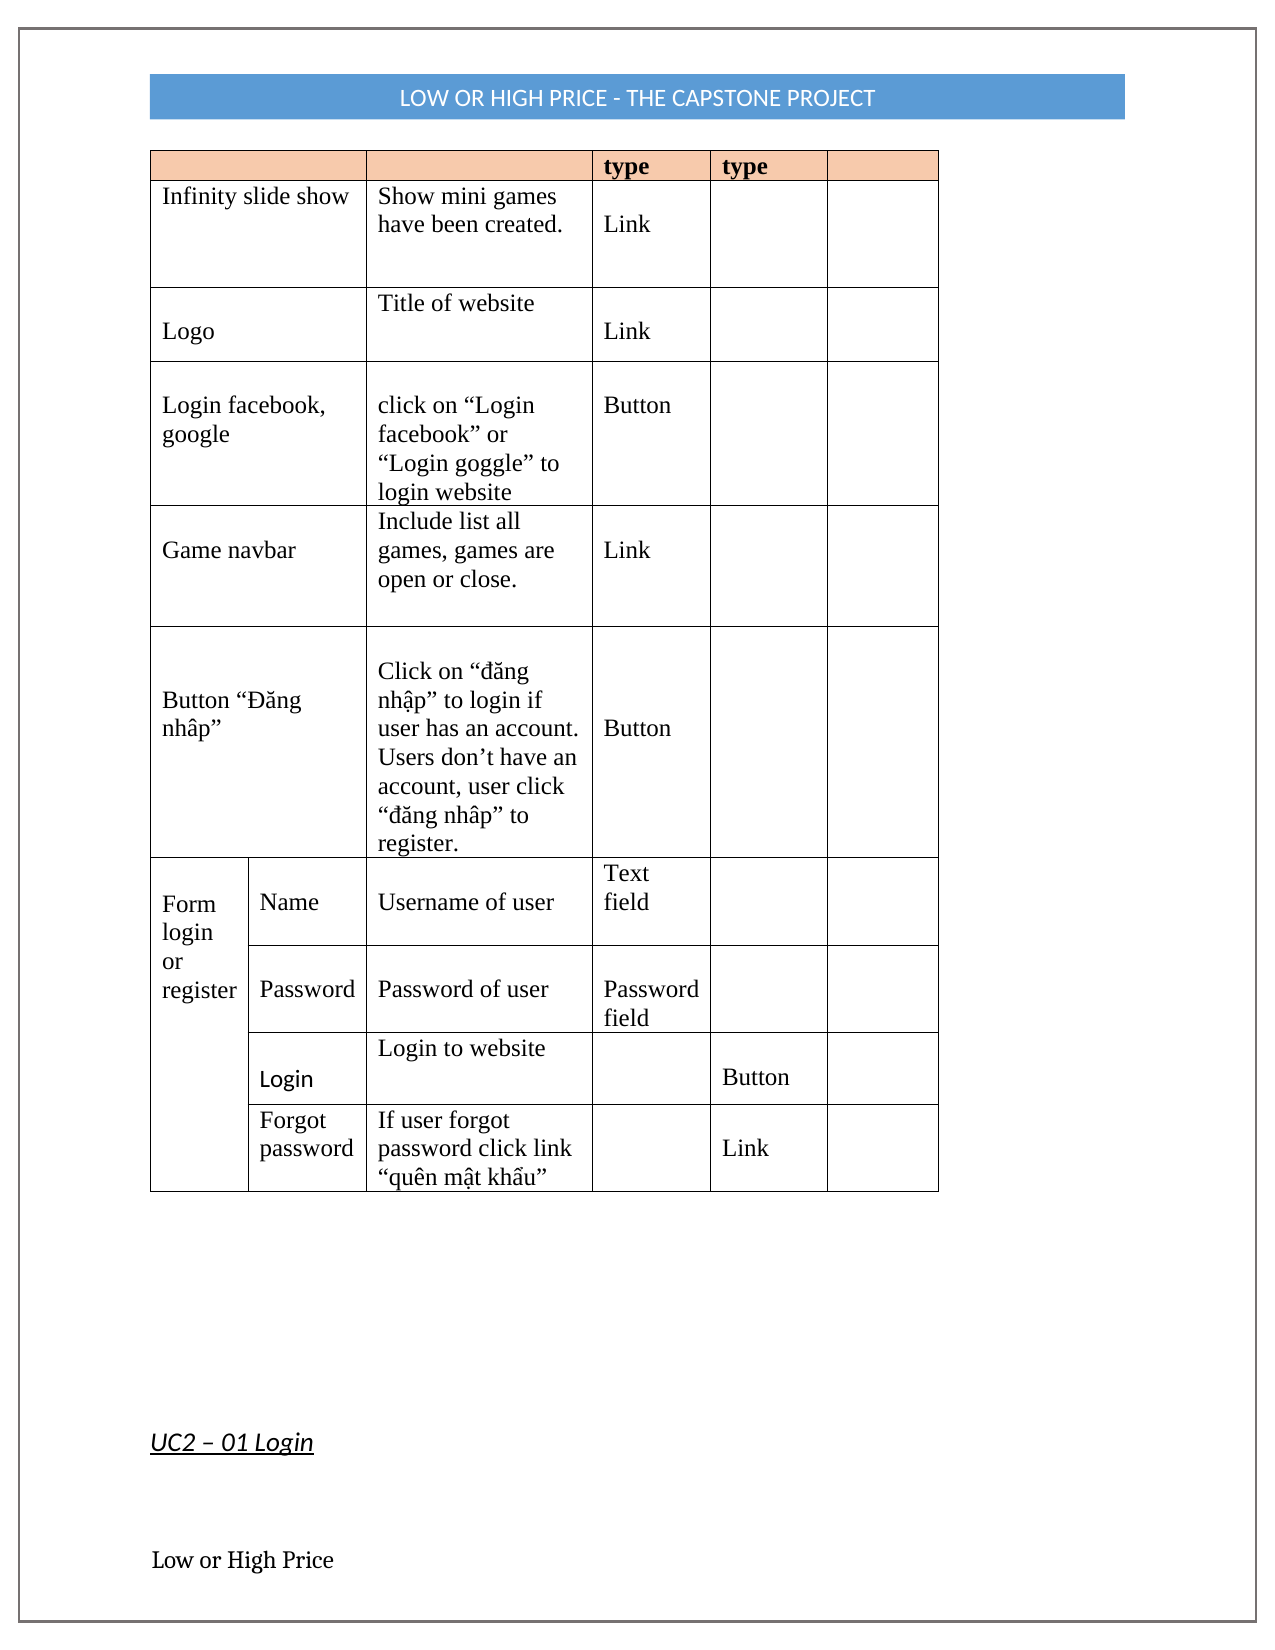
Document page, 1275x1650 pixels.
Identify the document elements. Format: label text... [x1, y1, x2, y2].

table_cell Password [249, 946, 366, 1032]
table_header Field Name [151, 151, 366, 180]
table_cell Text field [593, 858, 710, 944]
table_cell [828, 1105, 938, 1191]
table_cell [828, 858, 938, 944]
table_cell [828, 288, 938, 361]
table_cell [593, 1033, 710, 1104]
table_cell If user forgot password click link “quên mật khẩu” [367, 1105, 592, 1191]
table_cell Logo [151, 288, 366, 361]
table_cell [828, 181, 938, 287]
table_cell Name [249, 858, 366, 944]
table_cell Login facebook, google [151, 362, 366, 505]
table_cell Link [593, 506, 710, 626]
table_cell Link [593, 181, 710, 287]
table_header Description [367, 151, 592, 180]
table_cell [711, 858, 827, 944]
table_cell Title of website [367, 288, 592, 361]
table_cell [828, 506, 938, 626]
table_cell Link [711, 1105, 827, 1191]
table_header Length [828, 151, 938, 180]
table_cell Forgot password [249, 1105, 366, 1191]
table_cell [711, 362, 827, 505]
table_cell [711, 288, 827, 361]
table_header Control type [593, 151, 710, 180]
table_cell Username of user [367, 858, 592, 944]
table_cell [711, 506, 827, 626]
table_cell Link [593, 288, 710, 361]
table_cell Include list all games, games are open or close. [367, 506, 592, 626]
table_cell Login [249, 1033, 366, 1104]
table_cell [593, 1105, 710, 1191]
table_cell [828, 362, 938, 505]
table_cell [828, 1033, 938, 1104]
table_cell Game navbar [151, 506, 366, 626]
table_cell Button [711, 1033, 827, 1104]
table_cell Button [593, 627, 710, 857]
table_cell Password of user [367, 946, 592, 1032]
table_cell [828, 627, 938, 857]
text UC2 – 01 Login [150, 1425, 1125, 1458]
table_cell Form login or register [151, 858, 248, 1191]
table_cell Button [593, 362, 710, 505]
table_header Data type [711, 151, 827, 180]
table_cell Login to website [367, 1033, 592, 1104]
table_cell Password field [593, 946, 710, 1032]
table_cell [711, 181, 827, 287]
table_cell click on “Login facebook” or “Login goggle” to login website [367, 362, 592, 505]
table_cell [711, 627, 827, 857]
table_cell Click on “đăng nhập” to login if user has an account. Users don’t have an account, user click “đăng nhâp” to register. [367, 627, 592, 857]
table_cell Button “Đăng nhâp” [151, 627, 366, 857]
table_cell Show mini games have been created. [367, 181, 592, 287]
table_cell [828, 946, 938, 1032]
table_cell Infinity slide show [151, 181, 366, 287]
table_cell [711, 946, 827, 1032]
